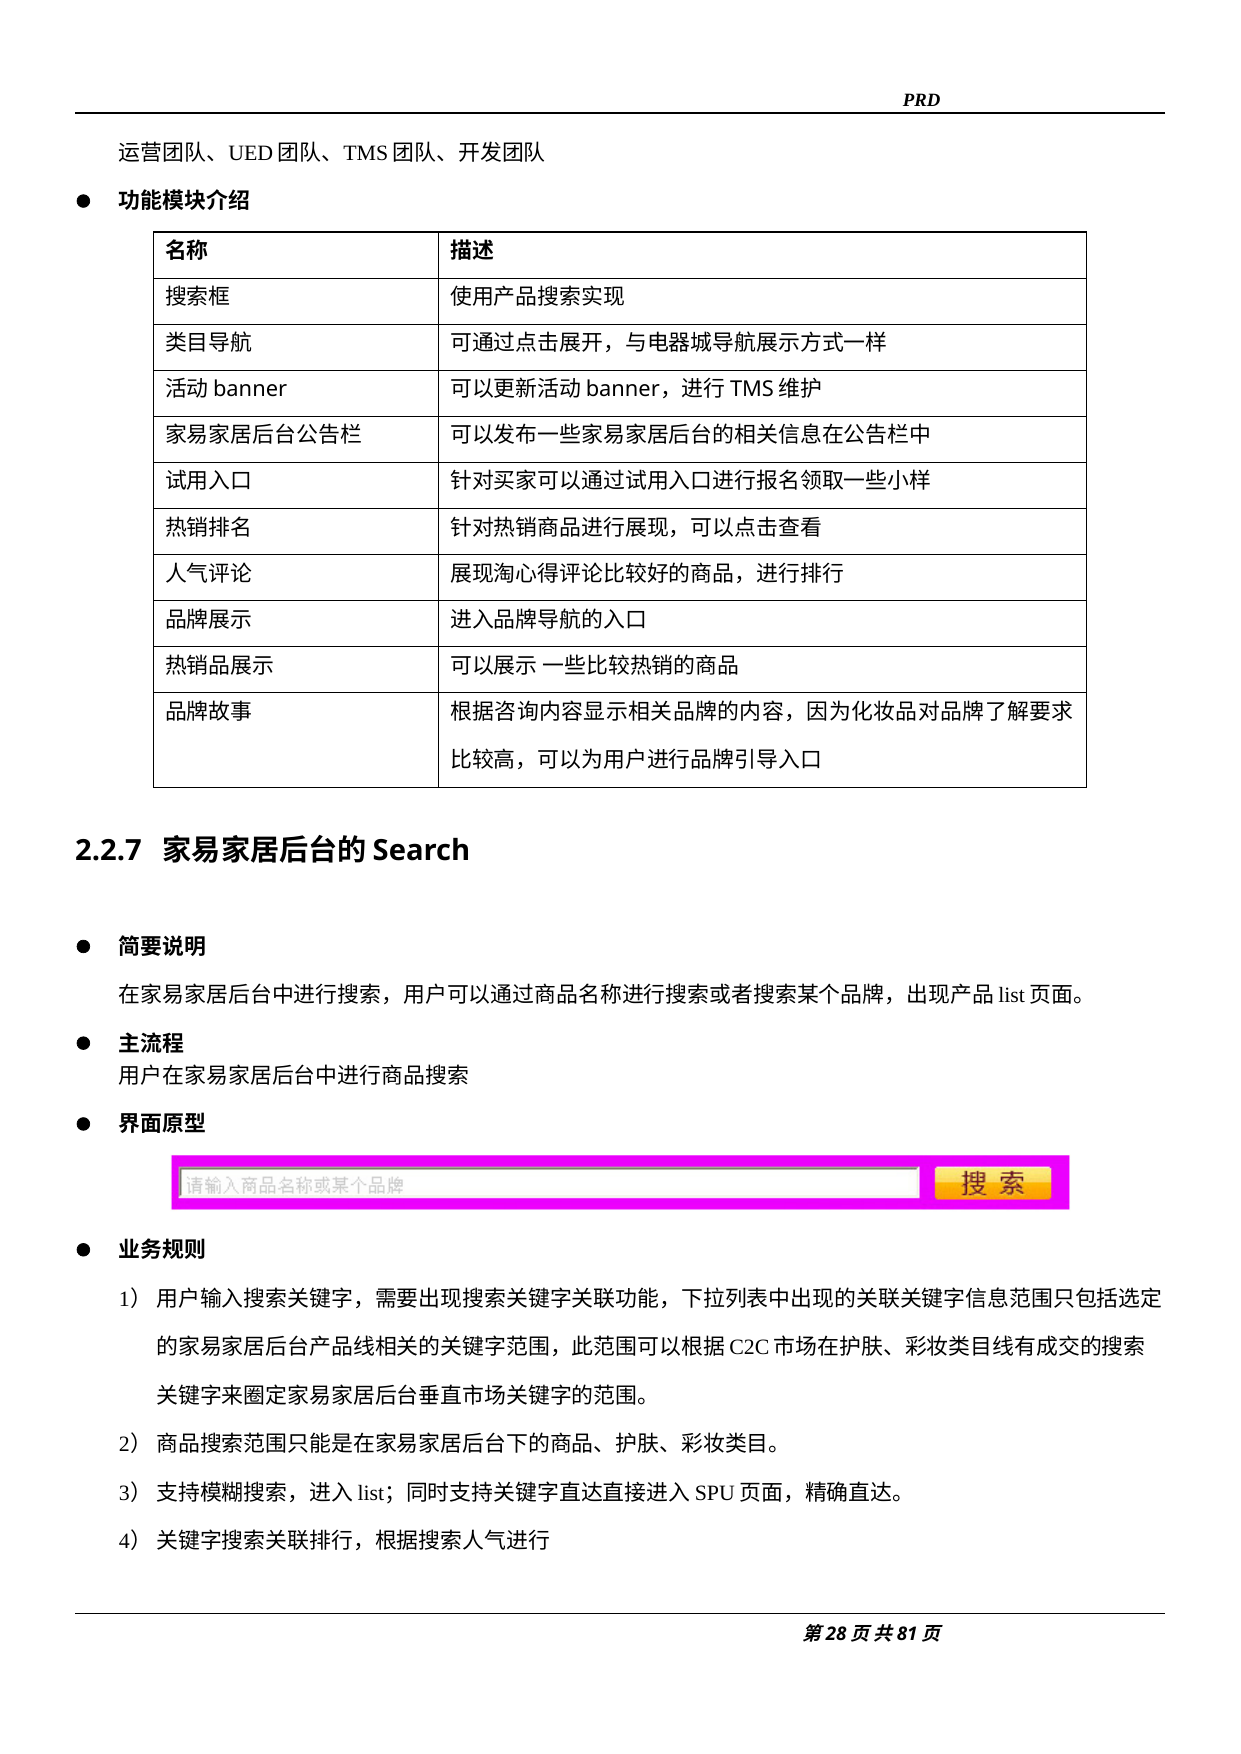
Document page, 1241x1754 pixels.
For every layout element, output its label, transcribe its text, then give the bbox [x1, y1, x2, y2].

table_cell 可以更新活动banner，进行TMS维护 [439, 371, 1086, 416]
table_cell 类目导航 [154, 325, 438, 370]
table_cell 使用产品搜索实现 [439, 279, 1086, 324]
text 用户在家易家居后台中进行商品搜索 [119, 1058, 1165, 1090]
table_cell 可以发布一些家易家居后台的相关信息在公告栏中 [439, 417, 1086, 462]
table_header 描述 [439, 233, 1086, 277]
table_cell 家易家居后台公告栏 [154, 417, 438, 462]
table_cell 热销排名 [154, 509, 438, 554]
list 主流程 [75, 1025, 1165, 1058]
text 运营团队、UED团队、TMS团队、开发团队 [119, 135, 1165, 167]
table_cell 针对热销商品进行展现，可以点击查看 [439, 509, 1086, 554]
table_cell 热销品展示 [154, 647, 438, 692]
table_header 名称 [154, 233, 438, 277]
table_cell 试用入口 [154, 463, 438, 508]
text 在家易家居后台中进行搜索，用户可以通过商品名称进行搜索或者搜索某个品牌，出现产品list页面。 [119, 977, 1165, 1009]
list 界面原型 [75, 1106, 1165, 1138]
list 商品搜索范围只能是在家易家居后台下的商品、护肤、彩妆类目。 [119, 1426, 1165, 1458]
table_cell 展现淘心得评论比较好的商品，进行排行 [439, 555, 1086, 600]
list 用户输入搜索关键字，需要出现搜索关键字关联功能，下拉列表中出现的关联关键字信息范围只包括选定的家易家居后台产品线相关的关键字范围，此范围可以根据C2C市场在护肤、彩妆类目线有成交的搜索关键字来圈定家易家居后台垂直市场关键字的范围。 [119, 1280, 1165, 1410]
table_cell 品牌展示 [154, 601, 438, 646]
table_cell 人气评论 [154, 555, 438, 600]
list 支持模糊搜索，进入list；同时支持关键字直达直接进入SPU页面，精确直达。 [119, 1474, 1165, 1507]
subtitle 家易家居后台的Search [75, 815, 1165, 880]
table_cell 活动banner [154, 371, 438, 416]
table_cell 进入品牌导航的入口 [439, 601, 1086, 646]
table_cell 可以展示 一些比较热销的商品 [439, 647, 1086, 692]
table_cell 根据咨询内容显示相关品牌的内容，因为化妆品对品牌了解要求比较高，可以为用户进行品牌引导入口 [439, 693, 1086, 787]
table_cell 可通过点击展开，与电器城导航展示方式一样 [439, 325, 1086, 370]
list 业务规则 [75, 1232, 1165, 1264]
list 功能模块介绍 [75, 183, 1165, 216]
list 简要说明 [75, 928, 1165, 961]
table_cell 品牌故事 [154, 693, 438, 787]
table_cell 搜索框 [154, 279, 438, 324]
list 关键字搜索关联排行，根据搜索人气进行 [119, 1523, 1165, 1555]
table_cell 针对买家可以通过试用入口进行报名领取一些小样 [439, 463, 1086, 508]
picture [169, 1154, 1071, 1214]
